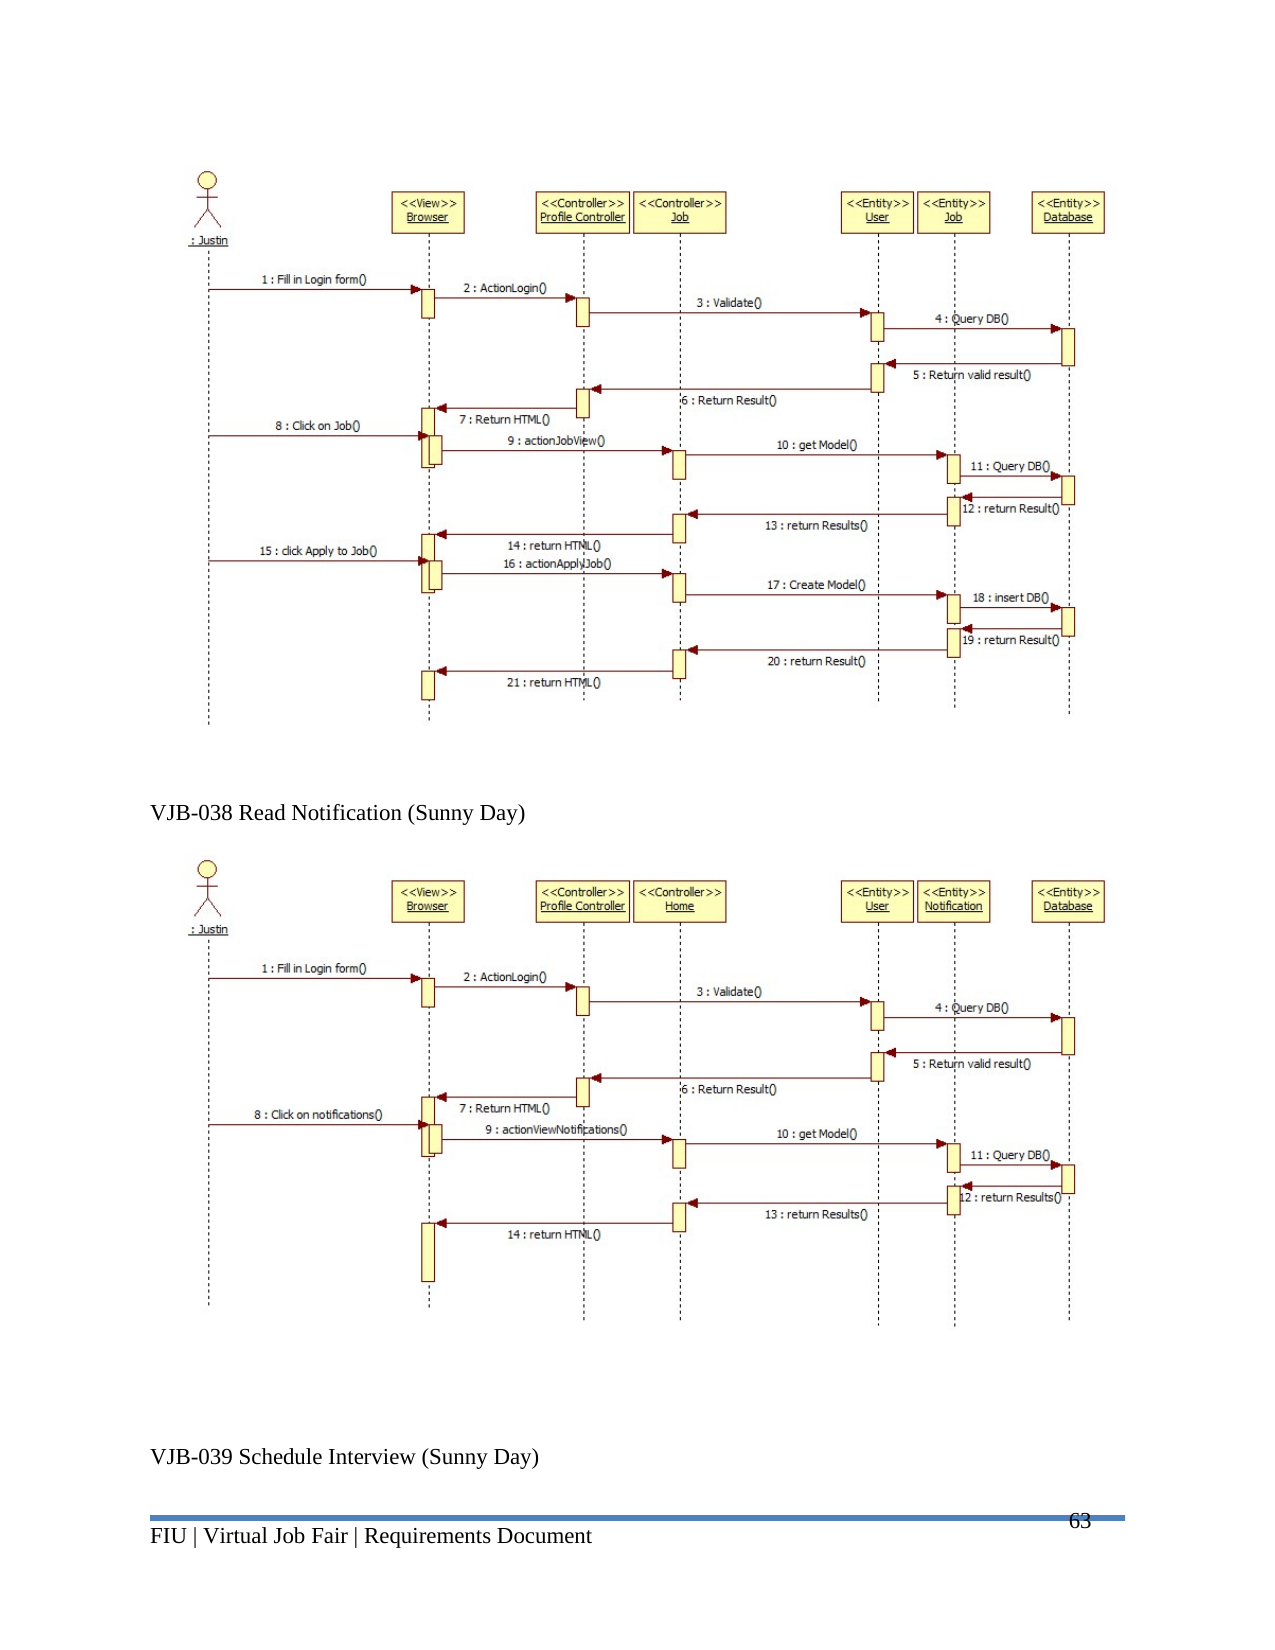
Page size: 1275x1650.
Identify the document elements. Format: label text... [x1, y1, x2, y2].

text VJB-039 Schedule Interview (Sunny Day) [150, 1443, 1125, 1469]
picture [150, 150, 1125, 747]
text VJB-038 Read Notification (Sunny Day) [150, 799, 1125, 826]
picture [150, 838, 1125, 1351]
